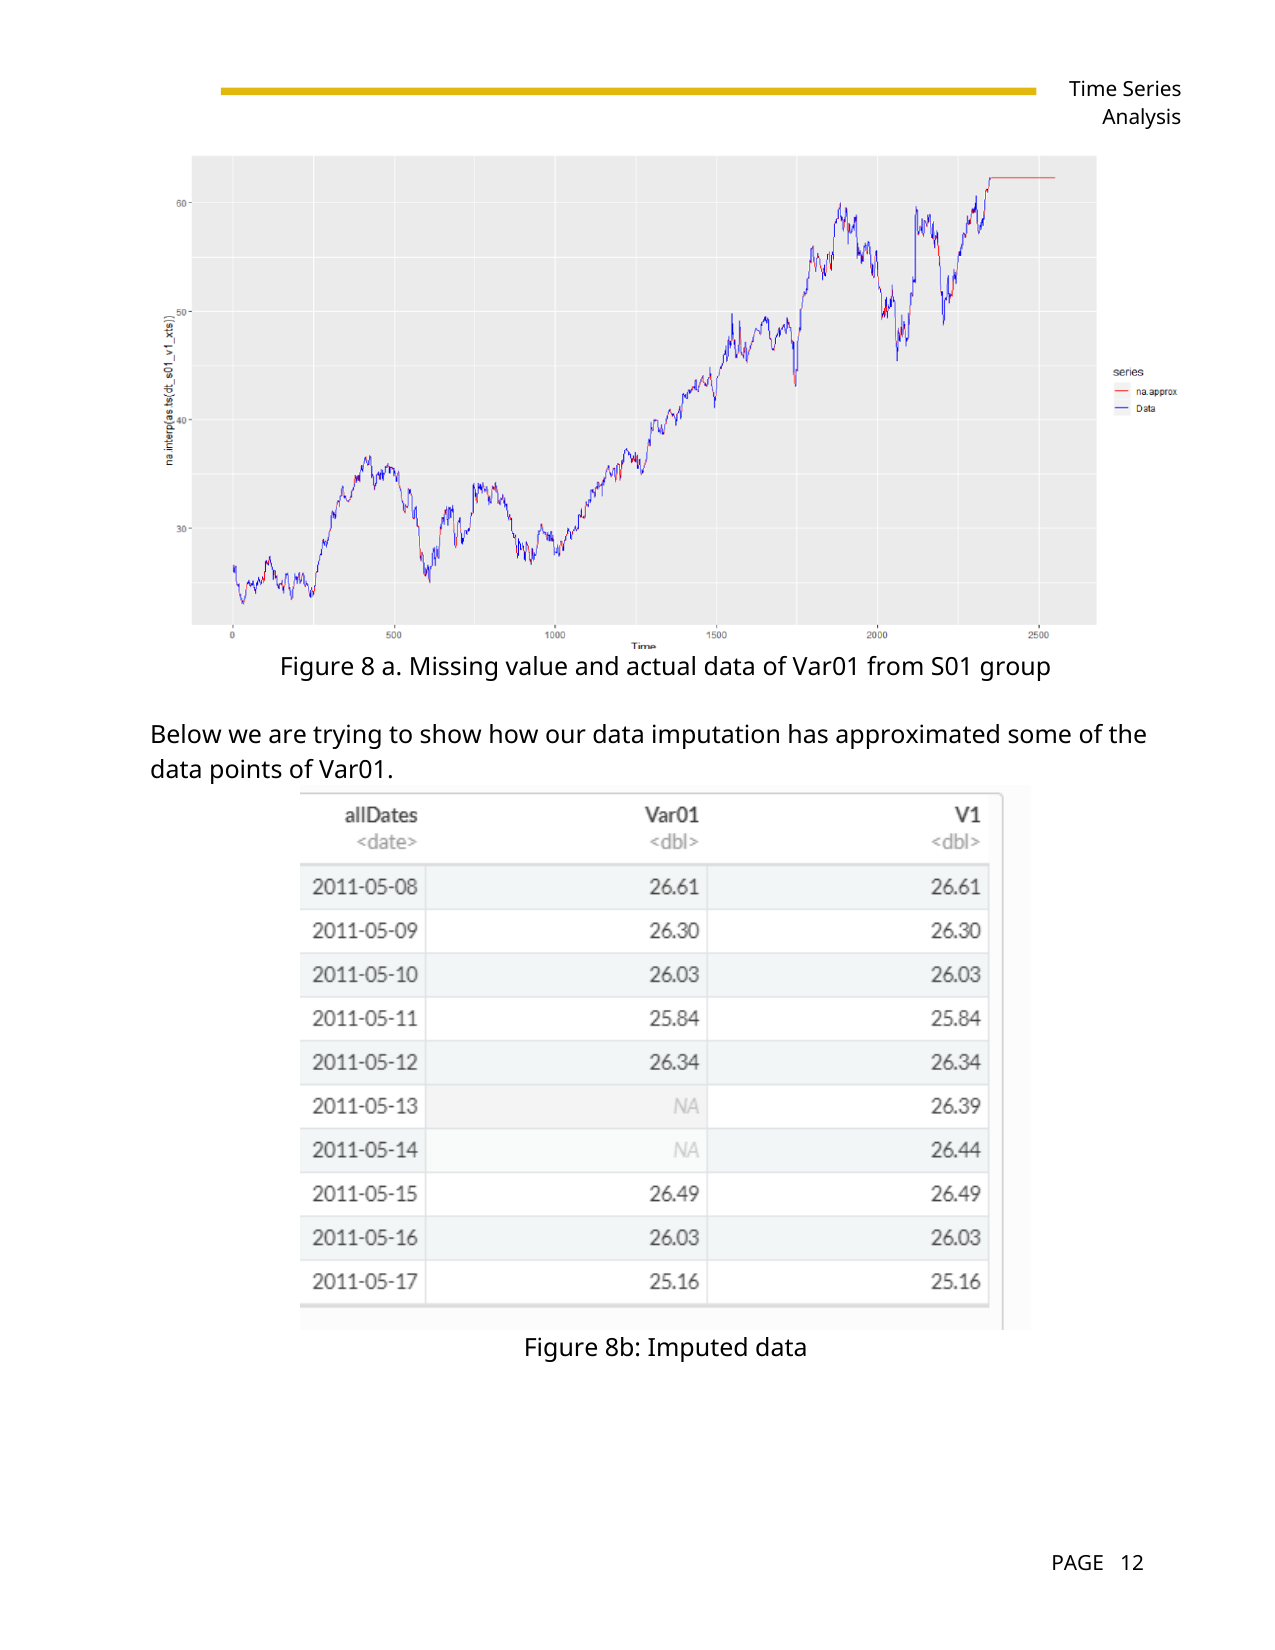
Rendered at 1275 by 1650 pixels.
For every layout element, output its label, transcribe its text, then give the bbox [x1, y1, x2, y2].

text Figure 8 a. Missing value and actual data of Var01 from S01 group [150, 649, 1181, 683]
text Below we are trying to show how our data imputation has approximated some of the data points of Var01. [150, 717, 1181, 785]
picture [300, 785, 1032, 1330]
picture [150, 130, 1182, 649]
text Figure 8b: Imputed data [150, 1329, 1181, 1363]
